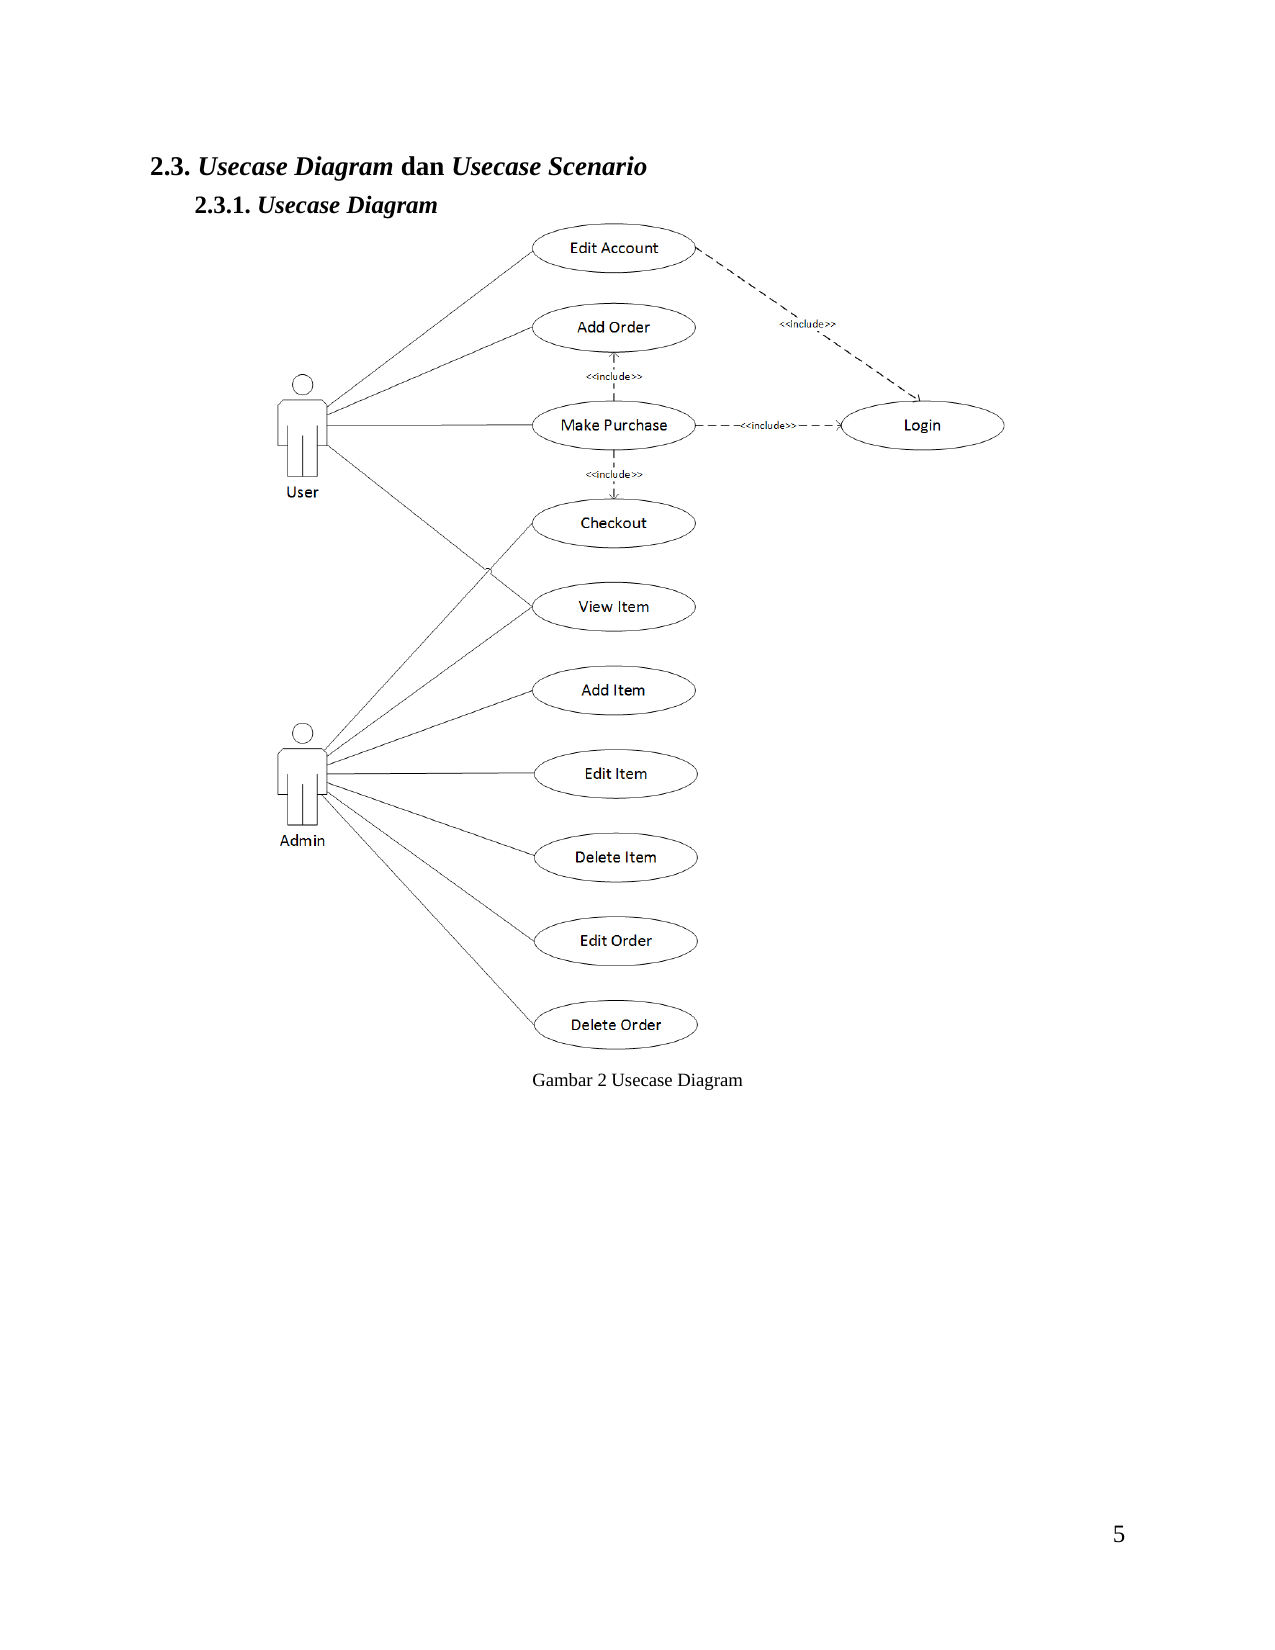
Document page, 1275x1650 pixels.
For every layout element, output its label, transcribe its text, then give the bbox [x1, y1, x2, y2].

subtitle 2.3. Usecase Diagram dan Usecase Scenario [150, 150, 1125, 181]
text Gambar 2 Usecase Diagram [150, 1069, 1125, 1090]
picture [270, 222, 1005, 1050]
subtitle 2.3.1. Usecase Diagram [194, 190, 1125, 219]
